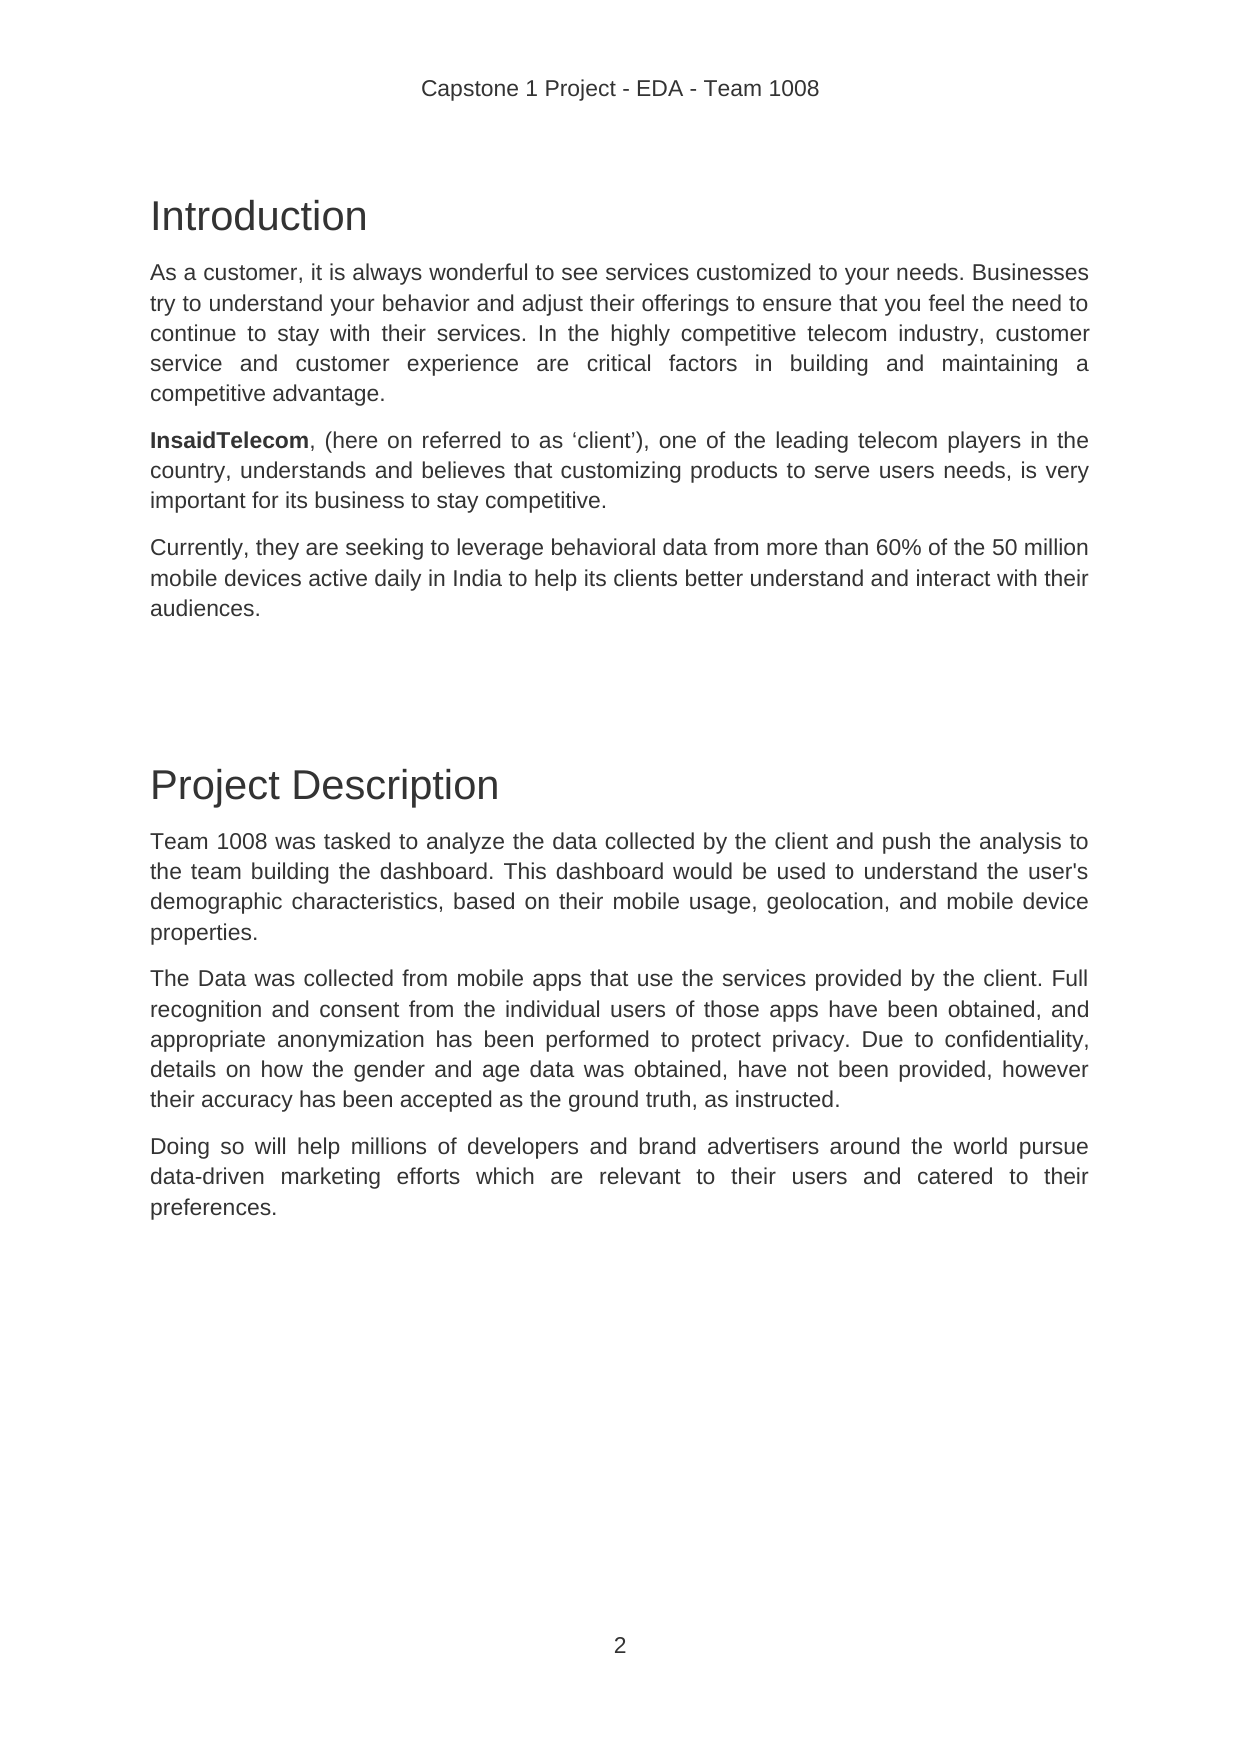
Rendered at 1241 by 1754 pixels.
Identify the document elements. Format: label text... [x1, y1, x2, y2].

text Currently, they are seeking to leverage behavioral data from more than 60% of the 50 million mobile devices active daily in India to help its clients better understand and interact with their audiences. [150, 534, 1090, 621]
text Doing so will help millions of developers and brand advertisers around the world pursue data-driven marketing efforts which are relevant to their users and catered to their preferences. [150, 1133, 1090, 1220]
text Team 1008 was tasked to analyze the data collected by the client and push the analysis to the team building the dashboard. This dashboard would be used to understand the user's demographic characteristics, based on their mobile usage, geolocation, and mobile device properties. [150, 828, 1090, 945]
subtitle Introduction [150, 192, 1090, 239]
text InsaidTelecom, (here on referred to as ‘client’), one of the leading telecom players in the country, understands and believes that customizing products to serve users needs, is very important for its business to stay competitive. [150, 427, 1090, 514]
text The Data was collected from mobile apps that use the services provided by the client. Full recognition and consent from the individual users of those apps have been obtained, and appropriate anonymization has been performed to protect privacy. Due to confidentiality, details on how the gender and age data was obtained, have not been provided, however their accuracy has been accepted as the ground truth, as instructed. [150, 965, 1090, 1113]
text As a customer, it is always wonderful to see services customized to your needs. Businesses try to understand your behavior and adjust their offerings to ensure that you feel the need to continue to stay with their services. In the highly competitive telecom industry, customer service and customer experience are critical factors in building and maintaining a competitive advantage. [150, 259, 1090, 406]
subtitle Project Description [150, 760, 1090, 808]
